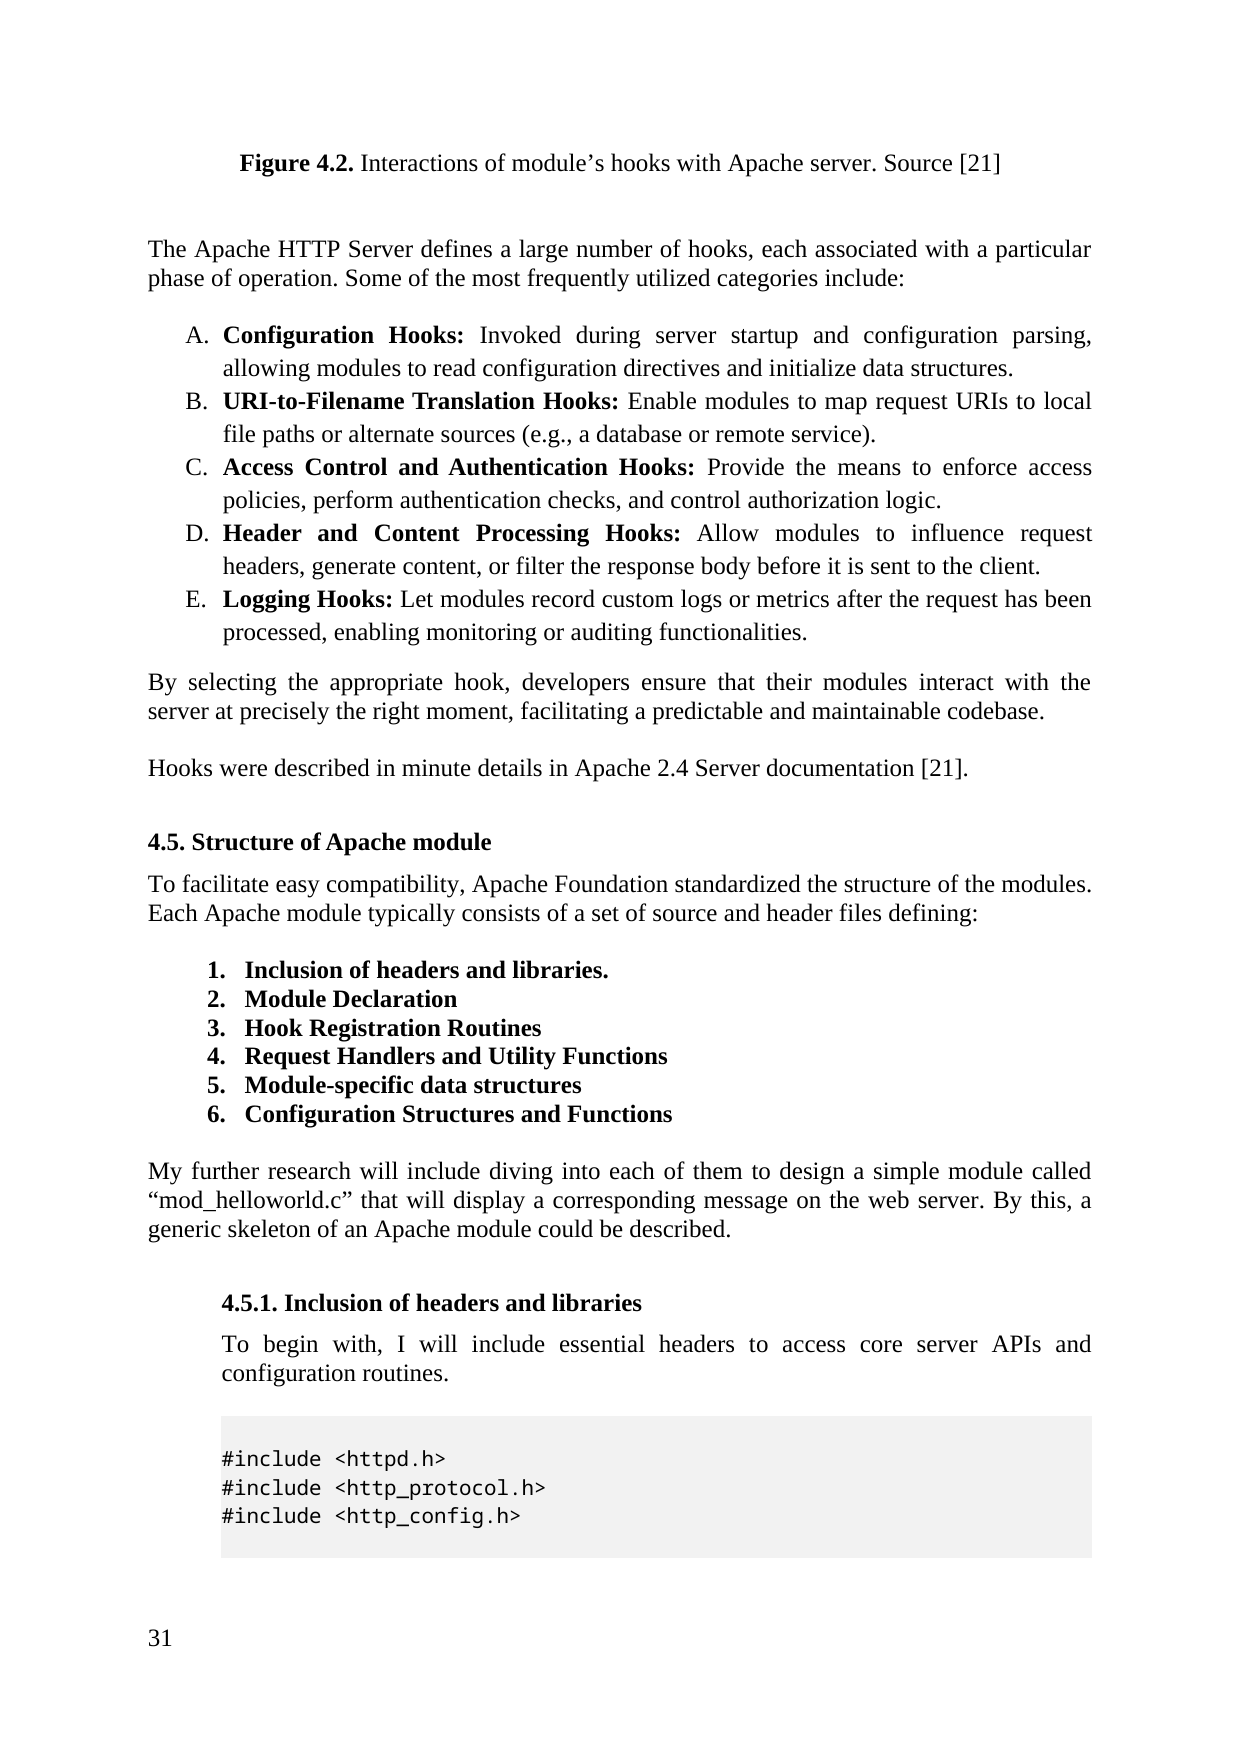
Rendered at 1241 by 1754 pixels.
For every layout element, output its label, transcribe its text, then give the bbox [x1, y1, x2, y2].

text #include <http_config.h> [221, 1501, 1092, 1530]
list Module Declaration [207, 984, 1092, 1013]
list Module-specific data structures [207, 1070, 1092, 1099]
list Inclusion of headers and libraries. [207, 955, 1092, 984]
text By selecting the appropriate hook, developers ensure that their modules interact with the server at precisely the right moment, facilitating a predictable and maintainable codebase. [148, 667, 1092, 724]
list Configuration Structures and Functions [207, 1099, 1092, 1128]
text #include <http_protocol.h> [221, 1473, 1092, 1501]
text To facilitate easy compatibility, Apache Foundation standardized the structure of the modules. Each Apache module typically consists of a set of source and header files defining: [148, 869, 1092, 926]
list Header and Content Processing Hooks: Allow modules to influence request headers, generate content, or filter the response body before it is sent to the client. [185, 518, 1092, 580]
list URI-to-Filename Translation Hooks: Enable modules to map request URIs to local file paths or alternate sources (e.g., a database or remote service). [185, 386, 1092, 448]
text #include <httpd.h> [221, 1444, 1092, 1473]
text Figure 4.2. Interactions of module’s hooks with Apache server. Source [21] [148, 148, 1092, 176]
list Access Control and Authentication Hooks: Provide the means to enforce access policies, perform authentication checks, and control authorization logic. [185, 452, 1092, 514]
text The Apache HTTP Server defines a large number of hooks, each associated with a particular phase of operation. Some of the most frequently utilized categories include: [148, 234, 1092, 291]
list Configuration Hooks: Invoked during server startup and configuration parsing, allowing modules to read configuration directives and initialize data structures. [185, 320, 1092, 382]
text To begin with, I will include essential headers to access core server APIs and configuration routines. [221, 1329, 1092, 1387]
subtitle 4.5. Structure of Apache module [148, 827, 1092, 856]
subtitle 4.5.1. Inclusion of headers and libraries [148, 1288, 1092, 1317]
list Logging Hooks: Let modules record custom logs or metrics after the request has been processed, enabling monitoring or auditing functionalities. [185, 584, 1092, 646]
list Request Handlers and Utility Functions [207, 1041, 1092, 1070]
list Hook Registration Routines [207, 1013, 1092, 1041]
text Hooks were described in minute details in Apache 2.4 Server documentation [21]. [148, 753, 1092, 782]
text My further research will include diving into each of them to design a simple module called “mod_helloworld.c” that will display a corresponding message on the web server. By this, a generic skeleton of an Apache module could be described. [148, 1156, 1092, 1243]
